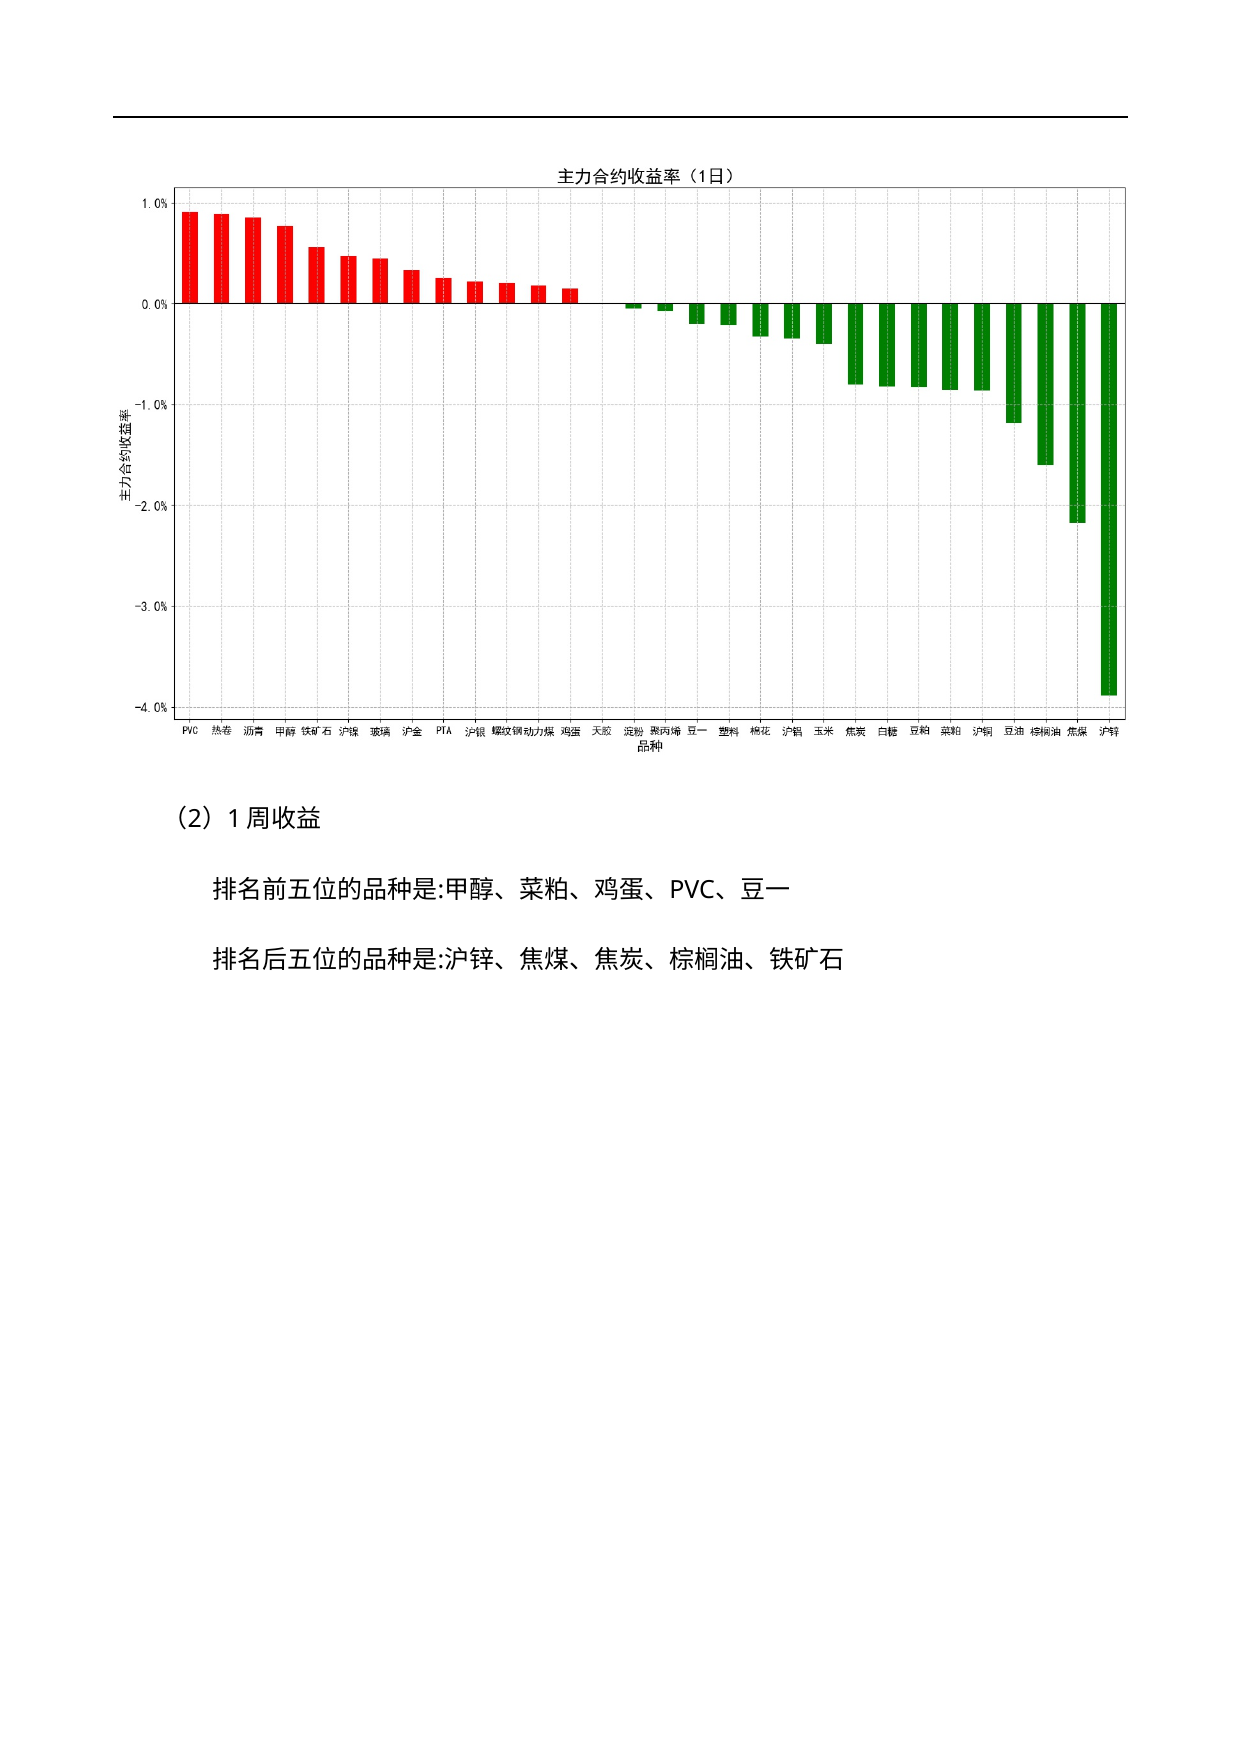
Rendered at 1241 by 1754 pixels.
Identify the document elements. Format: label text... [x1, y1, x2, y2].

text （2）1周收益 [112, 784, 1128, 849]
text 排名前五位的品种是:甲醇、菜粕、鸡蛋、PVC、豆一 [150, 855, 1128, 920]
text 排名后五位的品种是:沪锌、焦煤、焦炭、棕榈油、铁矿石 [112, 925, 1128, 990]
picture [112, 162, 1133, 758]
